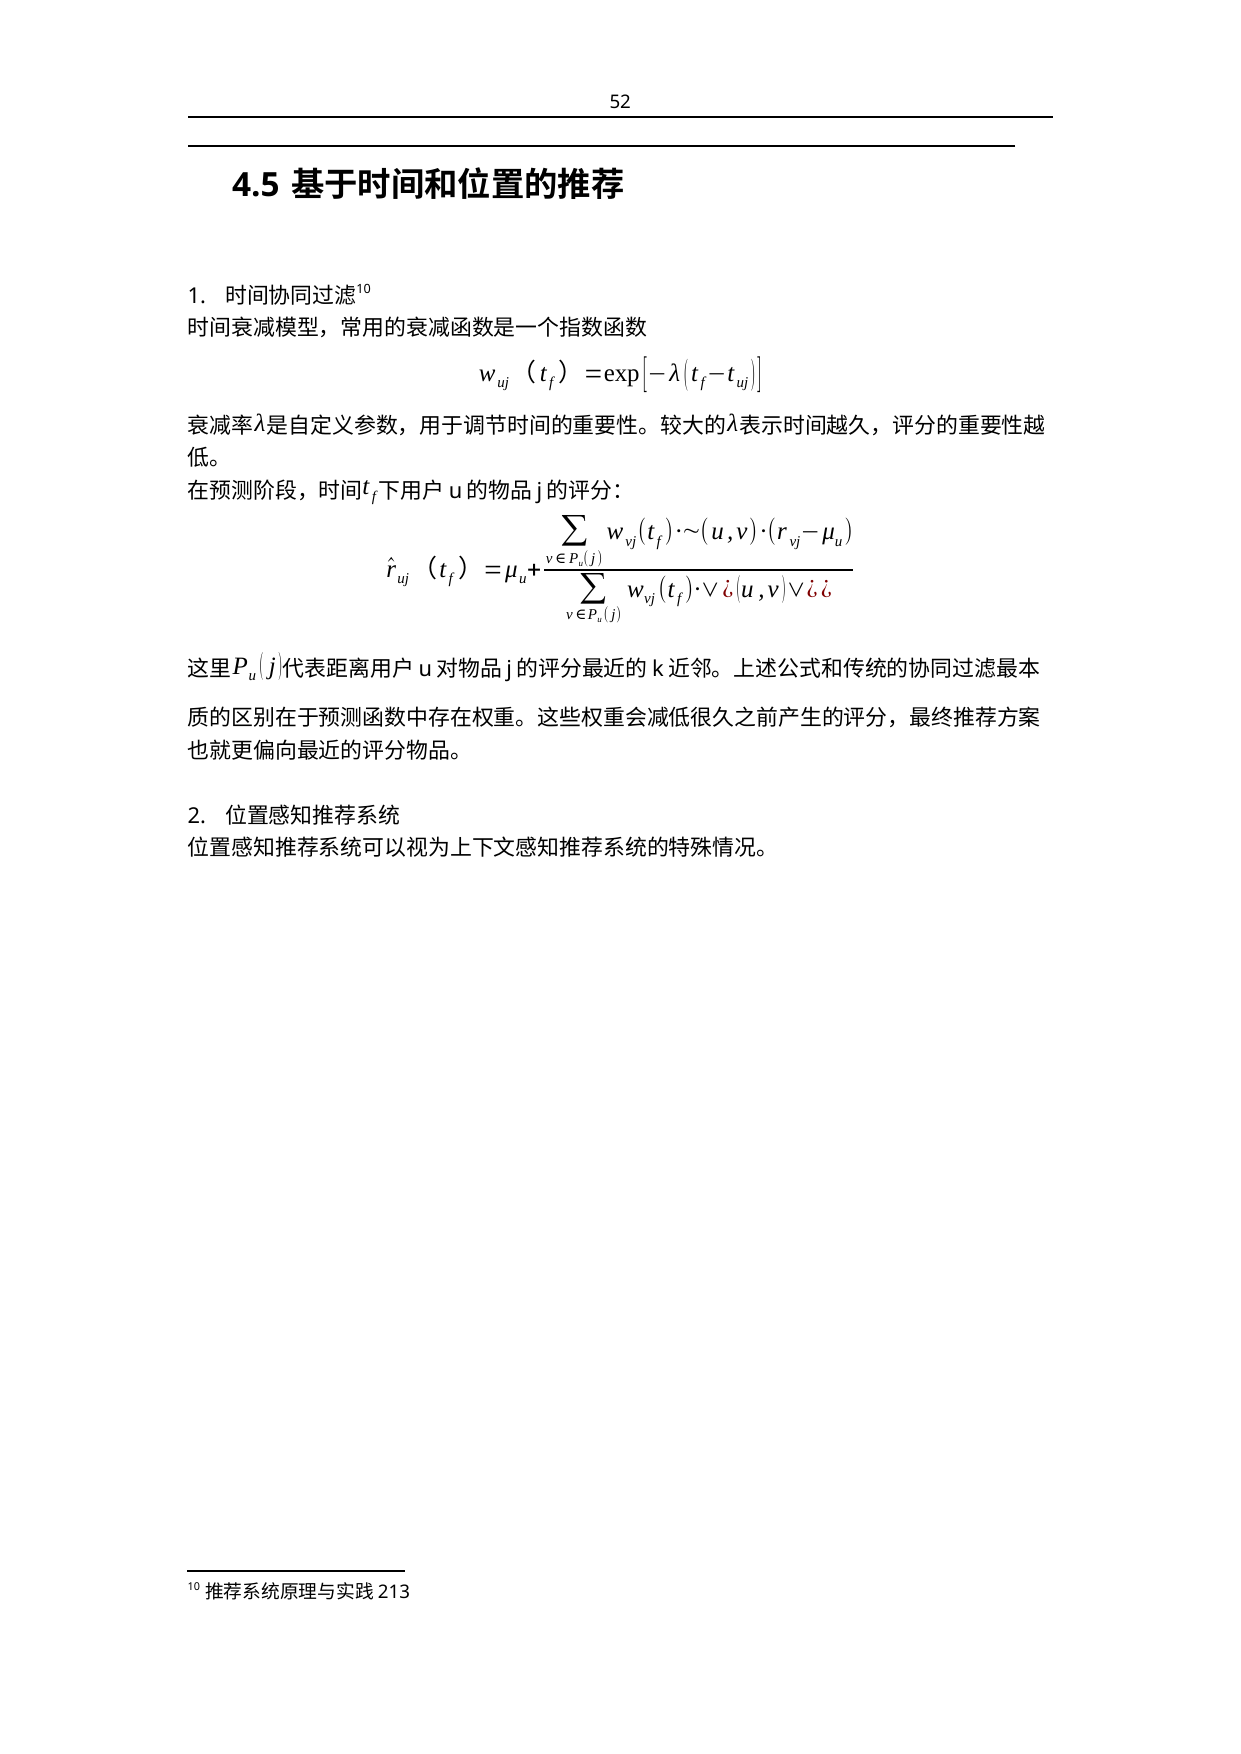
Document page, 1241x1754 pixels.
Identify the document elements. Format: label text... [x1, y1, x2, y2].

text 时间衰减模型，常用的衰减函数是一个指数函数 [187, 310, 1053, 342]
text 在预测阶段，时间下用户u的物品j的评分： [187, 472, 1053, 505]
text 衰减率是自定义参数，用于调节时间的重要性。较大的表示时间越久，评分的重要性越低。 [187, 407, 1053, 472]
list 位置感知推荐系统 [187, 797, 1053, 830]
text 位置感知推荐系统可以视为上下文感知推荐系统的特殊情况。 [187, 830, 1053, 862]
list 时间协同过滤 [187, 277, 1053, 310]
subtitle 基于时间和位置的推荐 [232, 150, 1053, 215]
text 这里代表距离用户u对物品j的评分最近的k近邻。上述公式和传统的协同过滤最本质的区别在于预测函数中存在权重。这些权重会减低很久之前产生的评分，最终推荐方案也就更偏向最近的评分物品。 [187, 635, 1053, 765]
